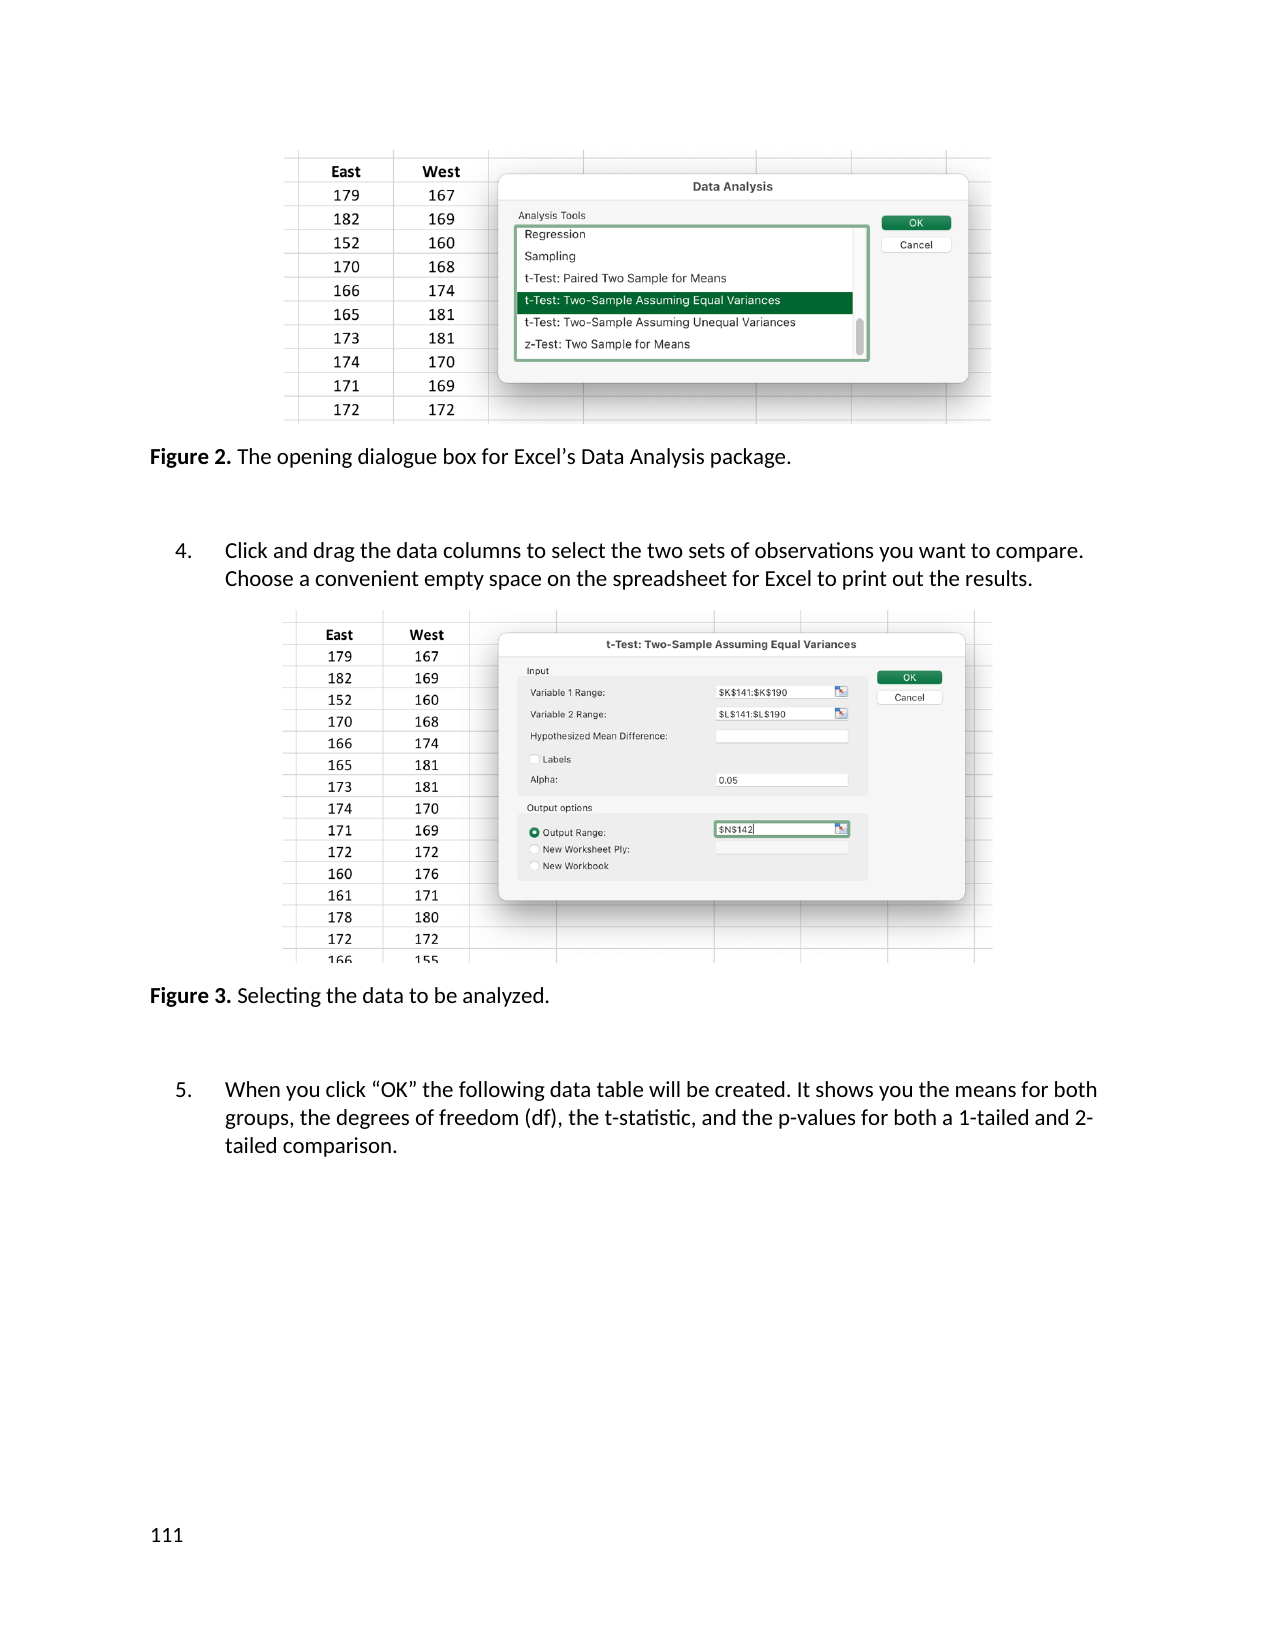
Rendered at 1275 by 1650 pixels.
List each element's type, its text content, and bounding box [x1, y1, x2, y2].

text Figure 3. Selecting the data to be analyzed. [150, 981, 1125, 1009]
text Figure 2. The opening dialogue box for Excel’s Data Analysis package. [150, 442, 1125, 470]
picture [284, 150, 992, 424]
picture [282, 610, 993, 963]
list When you click “OK” the following data table will be created. It shows you the means for both groups, the degrees of freedom (df), the t-statistic, and the p-values for both a 1-tailed and 2-tailed comparison. [175, 1075, 1125, 1159]
list Click and drag the data columns to select the two sets of observations you want to compare. Choose a convenient empty space on the spreadsheet for Excel to print out the results. [175, 536, 1125, 592]
